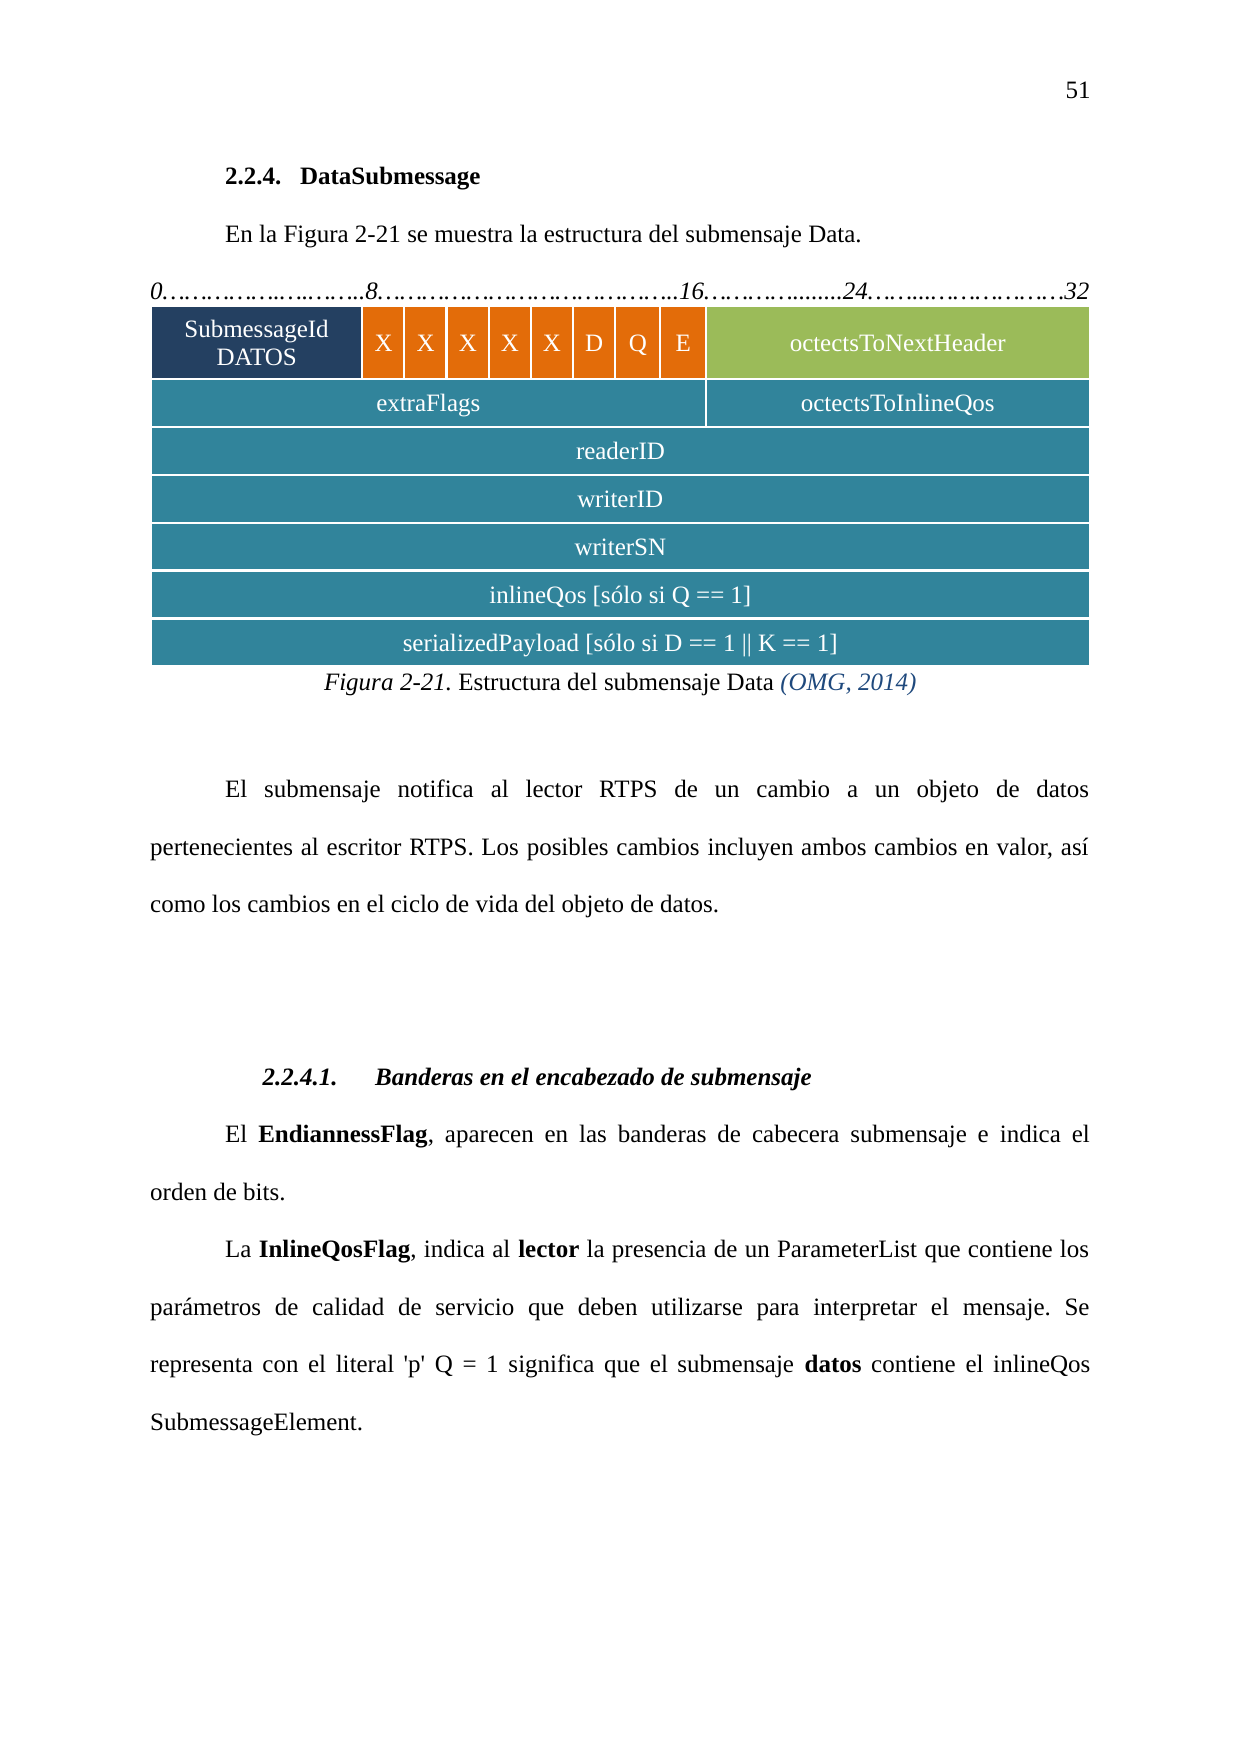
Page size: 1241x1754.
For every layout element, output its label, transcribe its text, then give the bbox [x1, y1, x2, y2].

table_cell octectsToInlineQos [707, 380, 1089, 426]
subtitle Banderas en el encabezado de submensaje [262, 1062, 1090, 1091]
table_cell readerID [152, 428, 1089, 474]
table_header E [661, 307, 705, 378]
table_header octectsToNextHeader [707, 307, 1089, 378]
table_header Q [616, 307, 659, 378]
table_cell serializedPayload [sólo si D == 1 || K == 1] [152, 620, 1089, 665]
table_header X [532, 307, 572, 378]
table_header X [405, 307, 445, 378]
table_header D [574, 307, 614, 378]
text 0…………….….……..8…………………………………..16…………........24……...………………32 [150, 276, 1090, 305]
table_header SubmessageId DATOS [152, 307, 361, 378]
text Figura 2-5. Estructura del submensaje Data [150, 668, 1090, 696]
text El EndiannessFlag, aparecen en las banderas de cabecera submensaje e indica el orden de bits. [150, 1119, 1090, 1206]
table_header X [448, 307, 488, 378]
text La InlineQosFlag, indica al lector la presencia de un ParameterList que contiene los parámetros de calidad de servicio que deben utilizarse para interpretar el mensaje. Se representa con el literal 'p' Q = 1 significa que el submensaje datos contiene el inlineQos SubmessageElement. [150, 1234, 1090, 1436]
table_header X [363, 307, 403, 378]
table_cell inlineQos [sólo si Q == 1] [152, 572, 1089, 617]
table_cell writerSN [152, 524, 1089, 569]
subtitle DataSubmessage [225, 161, 1090, 190]
table_cell writerID [152, 476, 1089, 522]
table_header X [490, 307, 530, 378]
text El submensaje notifica al lector RTPS de un cambio a un objeto de datos pertenecientes al escritor RTPS. Los posibles cambios incluyen ambos cambios en valor, así como los cambios en el ciclo de vida del objeto de datos. [150, 774, 1090, 918]
table_cell extraFlags [152, 380, 705, 426]
